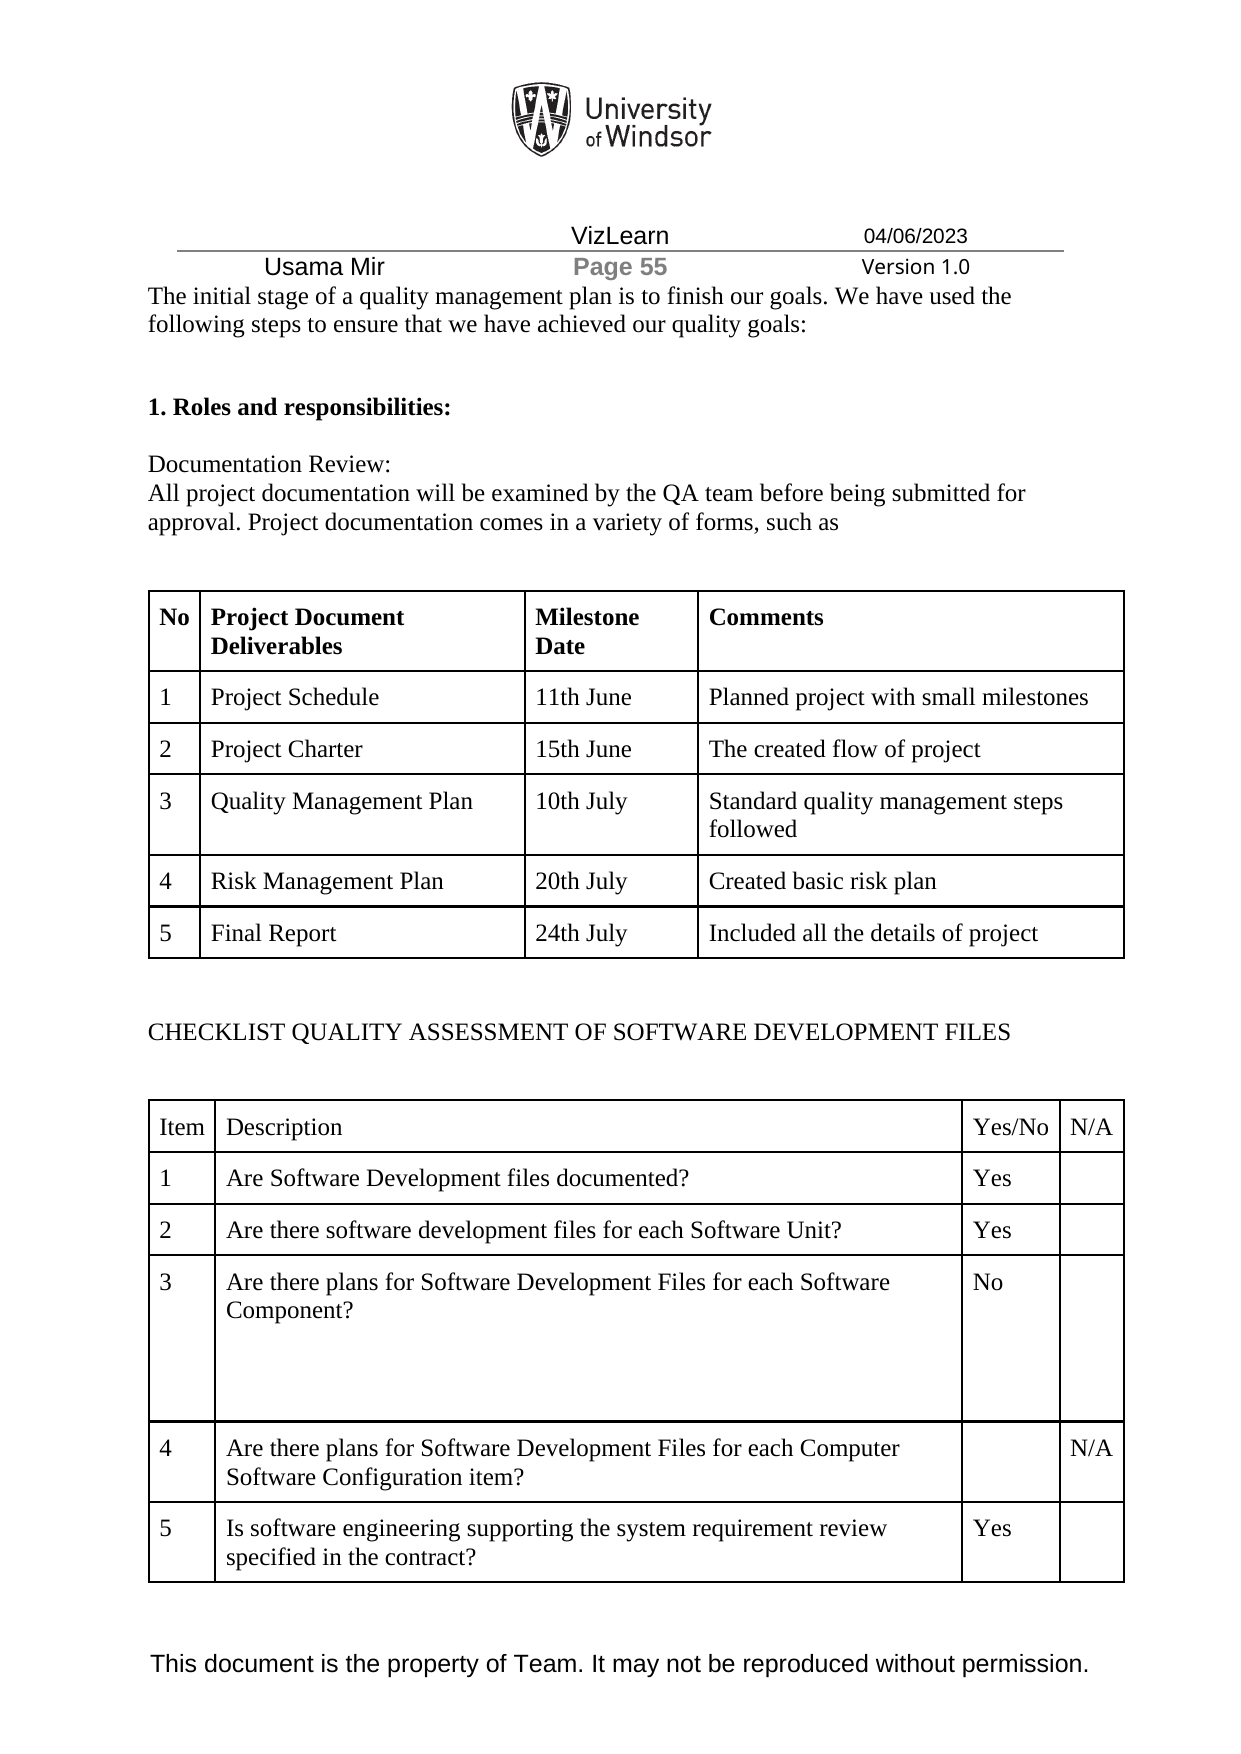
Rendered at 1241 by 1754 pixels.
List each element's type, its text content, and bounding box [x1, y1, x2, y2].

table_cell 4 [150, 1423, 214, 1501]
table_cell 10th July [526, 775, 697, 854]
table_header No [150, 592, 199, 670]
text The initial stage of a quality management plan is to finish our goals. We have used the following steps to ensure that we have achieved our quality goals: [148, 148, 1093, 338]
table_cell 3 [150, 775, 199, 854]
table_cell 20th July [526, 856, 697, 905]
table_cell Are there plans for Software Development Files for each Computer Software Configuration item? [216, 1423, 961, 1501]
table_header Item [150, 1101, 214, 1151]
text CHECKLIST QUALITY ASSESSMENT OF SOFTWARE DEVELOPMENT FILES [148, 1017, 1093, 1045]
table_cell Are there plans for Software Development Files for each Software Component? [216, 1256, 961, 1420]
table_cell Project Charter [201, 724, 524, 773]
table_cell 4 [150, 856, 199, 905]
table_cell 15th June [526, 724, 697, 773]
table_cell 2 [150, 1205, 214, 1254]
text Documentation Review: [148, 449, 1093, 478]
table_cell No [963, 1256, 1059, 1420]
table_cell Created basic risk plan [699, 856, 1123, 905]
table_cell 11th June [526, 672, 697, 722]
table_cell [1061, 1153, 1123, 1202]
table_cell Are Software Development files documented? [216, 1153, 961, 1202]
table_cell Is software engineering supporting the system requirement review specified in the contract? [216, 1503, 961, 1581]
table_cell 3 [150, 1256, 214, 1420]
table_cell 5 [150, 1503, 214, 1581]
table_cell 5 [150, 908, 199, 957]
table_header Comments [699, 592, 1123, 670]
table_header Project Document Deliverables [201, 592, 524, 670]
table_cell Standard quality management steps followed [699, 775, 1123, 854]
table_cell Risk Management Plan [201, 856, 524, 905]
table_cell [1061, 1256, 1123, 1420]
text All project documentation will be examined by the QA team before being submitted for approval. Project documentation comes in a variety of forms, such as [148, 478, 1093, 536]
table_cell 1 [150, 1153, 214, 1202]
table_cell Included all the details of project [699, 908, 1123, 957]
table_cell [1061, 1503, 1123, 1581]
table_cell Yes [963, 1205, 1059, 1254]
table_header N/A [1061, 1101, 1123, 1151]
table_cell [1061, 1205, 1123, 1254]
table_cell Planned project with small milestones [699, 672, 1123, 722]
table_cell Final Report [201, 908, 524, 957]
picture [492, 73, 731, 165]
text 1. Roles and responsibilities: [148, 392, 1093, 421]
table_cell 1 [150, 672, 199, 722]
table_cell Are there software development files for each Software Unit? [216, 1205, 961, 1254]
table_cell [963, 1423, 1059, 1501]
table_cell The created flow of project [699, 724, 1123, 773]
table_cell 24th July [526, 908, 697, 957]
table_header Milestone Date [526, 592, 697, 670]
table_cell Yes [963, 1153, 1059, 1202]
table_cell Yes [963, 1503, 1059, 1581]
table_header Description [216, 1101, 961, 1151]
table_cell N/A [1061, 1423, 1123, 1501]
table_cell Project Schedule [201, 672, 524, 722]
table_header Yes/No [963, 1101, 1059, 1151]
table_cell 2 [150, 724, 199, 773]
table_cell Quality Management Plan [201, 775, 524, 854]
